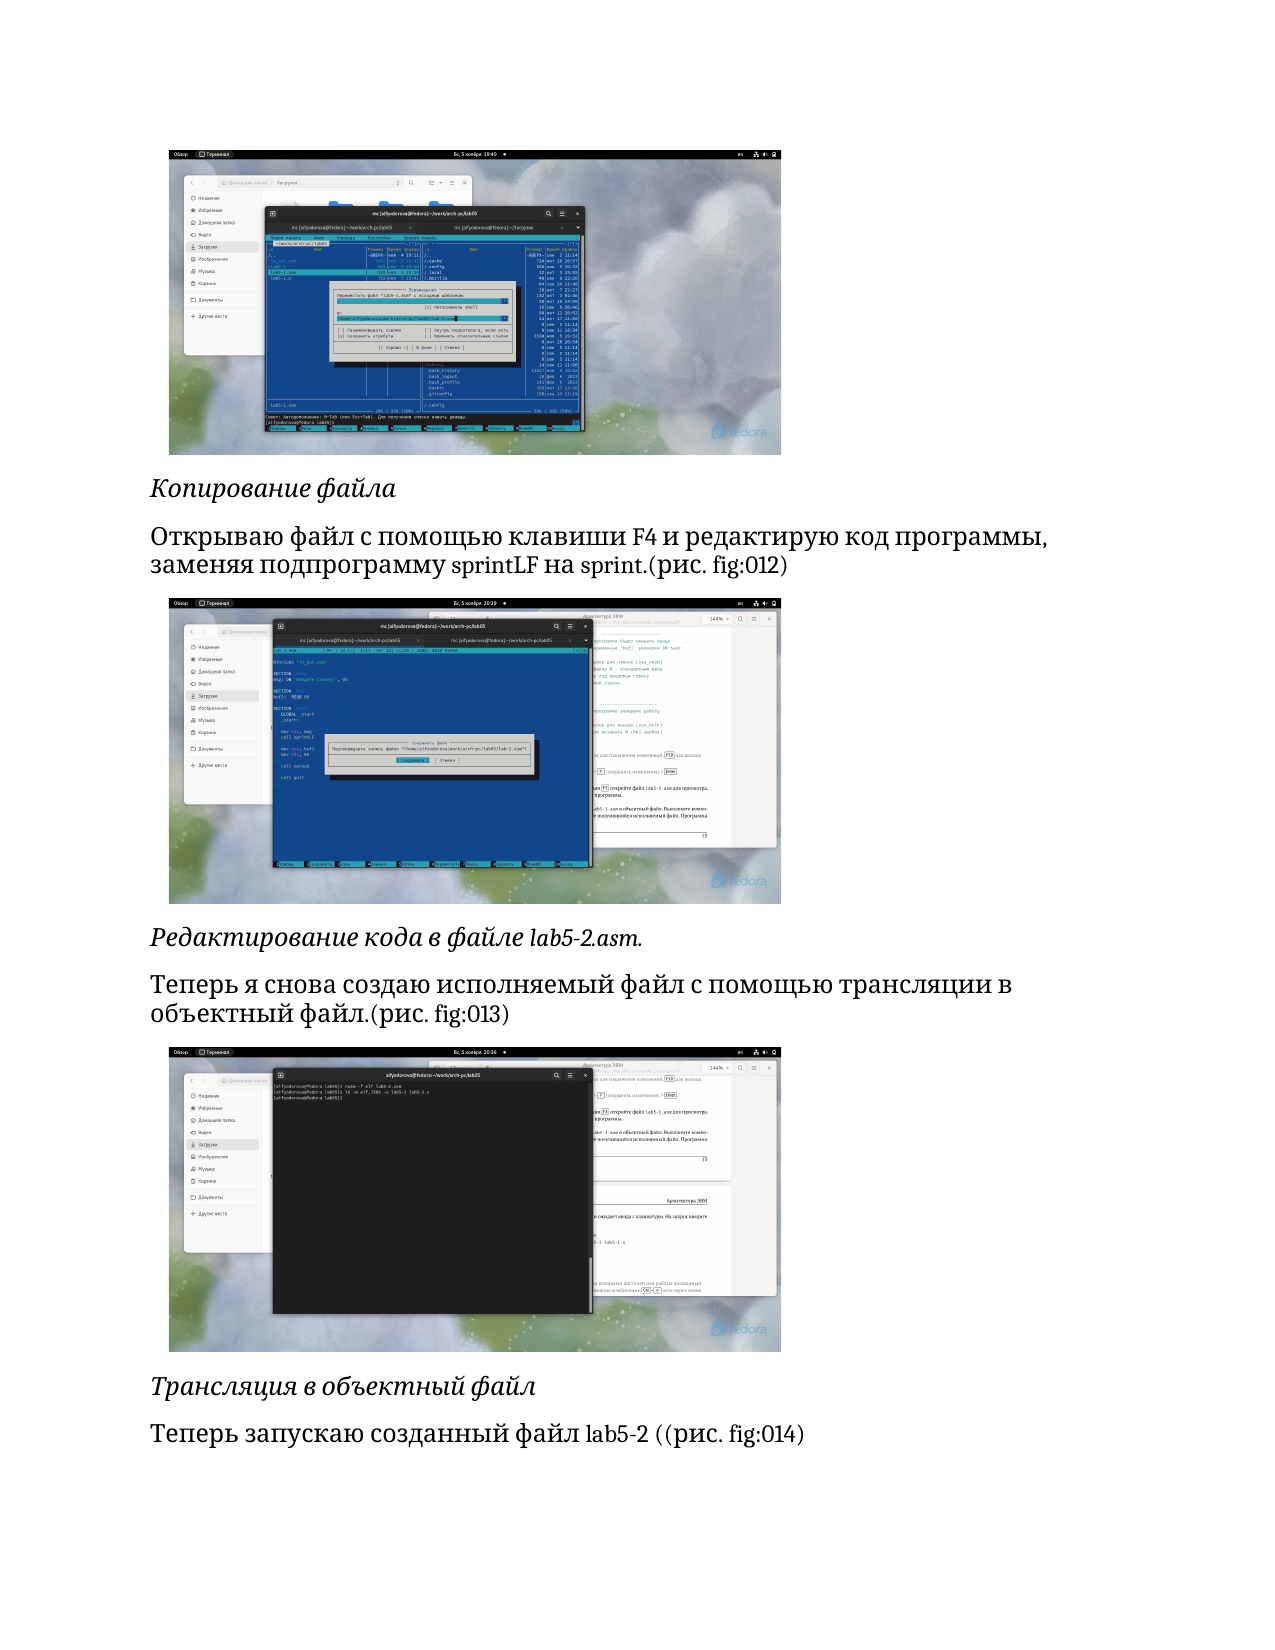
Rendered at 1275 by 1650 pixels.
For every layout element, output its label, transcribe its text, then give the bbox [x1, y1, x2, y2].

text Теперь запускаю созданный файл lab5-2 ((рис. fig:014) [150, 1420, 1125, 1449]
text Копирование файла [150, 475, 1125, 504]
picture [168, 1047, 782, 1352]
text Редактирование кода в файле lab5-2.asm. [150, 924, 1125, 953]
picture [168, 150, 782, 455]
text Теперь я снова создаю исполняемый файл с помощью трансляции в объектный файл.(рис. fig:013) [150, 971, 1125, 1029]
picture [168, 598, 782, 904]
text Трансляция в объектный файл [150, 1373, 1125, 1402]
text Открываю файл с помощью клавиши F4 и редактирую код программы, заменяя подпрограмму sprintLF на sprint.(рис. fig:012) [150, 523, 1125, 580]
